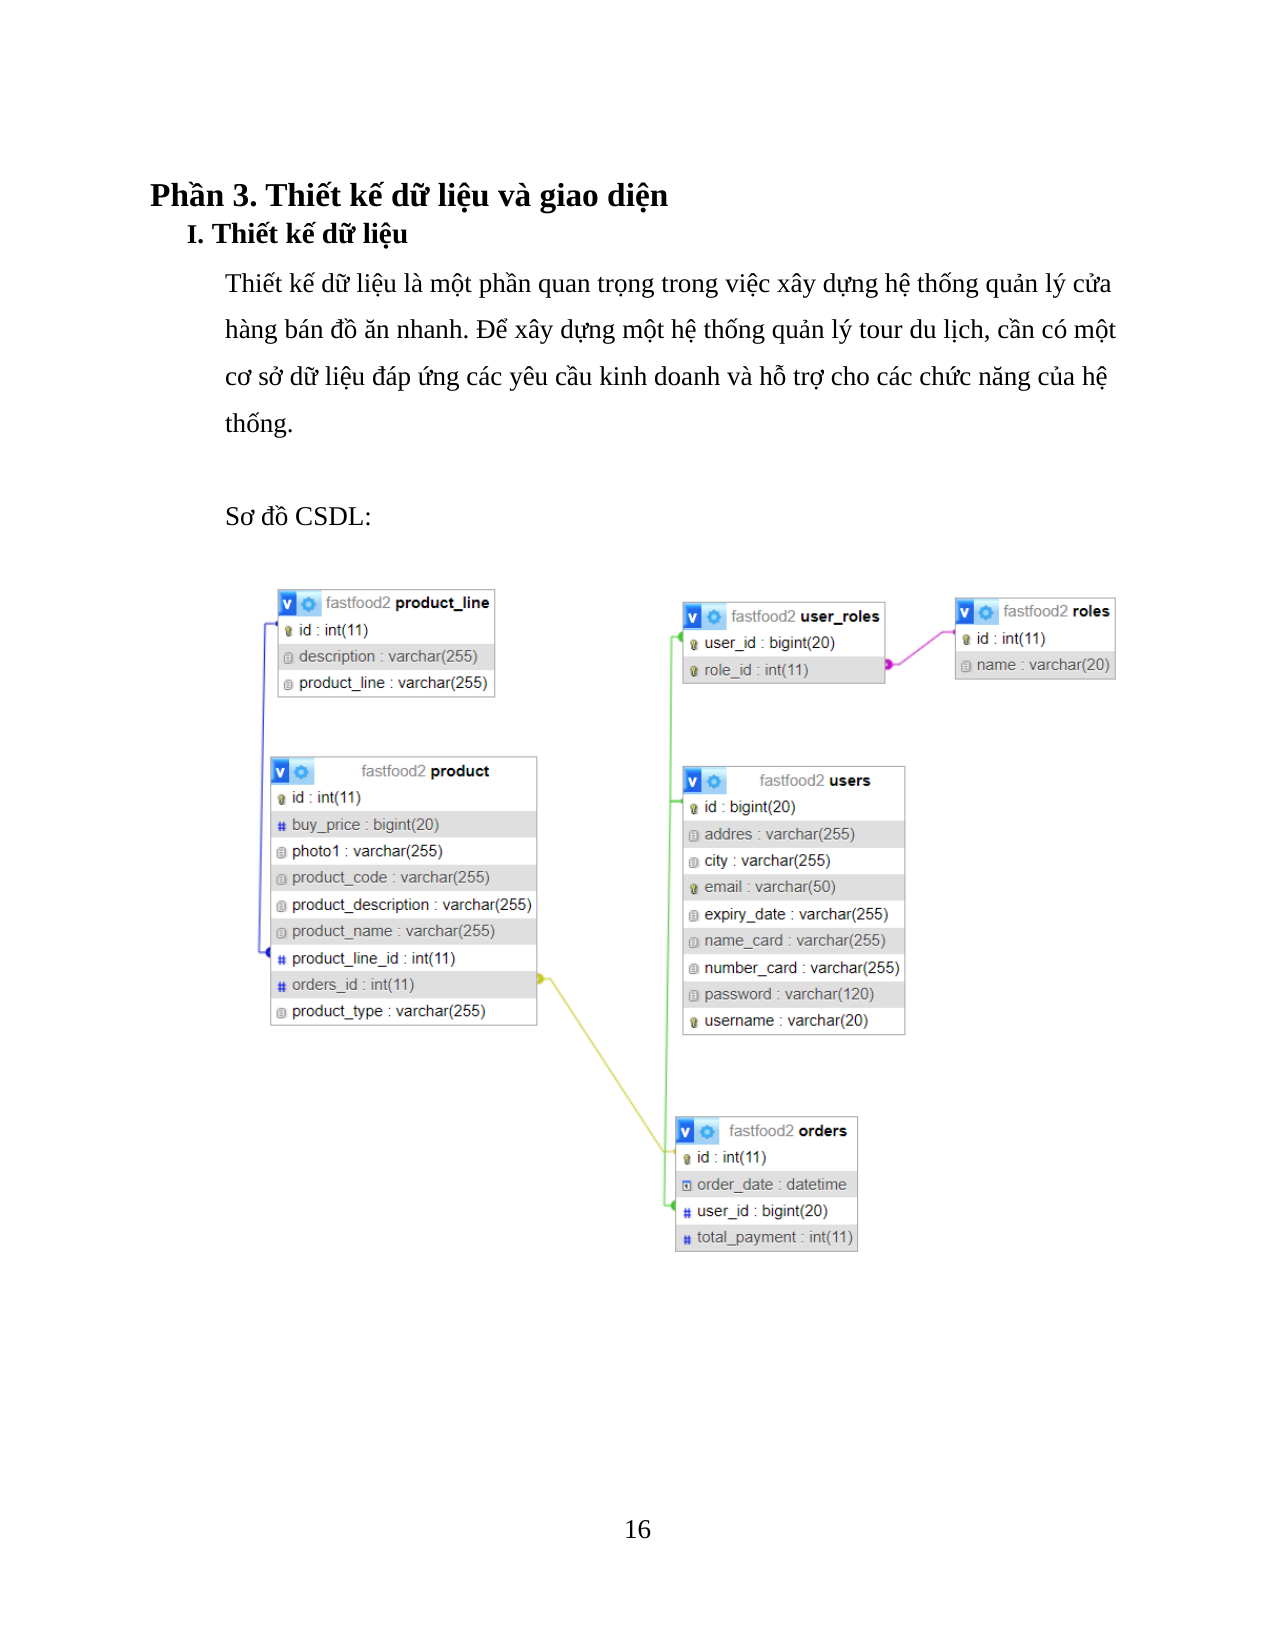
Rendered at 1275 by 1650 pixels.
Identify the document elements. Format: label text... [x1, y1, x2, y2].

list Sơ đồ CSDL: [225, 500, 1125, 531]
list Thiết kế dữ liệu là một phần quan trọng trong việc xây dựng hệ thống quản lý cửa hàng bán đồ ăn nhanh. Để xây dựng một hệ thống quản lý tour du lịch, cần có một cơ sở dữ liệu đáp ứng các yêu cầu kinh doanh và hỗ trợ cho các chức năng của hệ thống. [225, 267, 1125, 438]
picture [225, 546, 1200, 1334]
list Thiết kế dữ liệu [187, 216, 1125, 250]
subtitle Phần 3. Thiết kế dữ liệu và giao diện [150, 175, 1125, 213]
